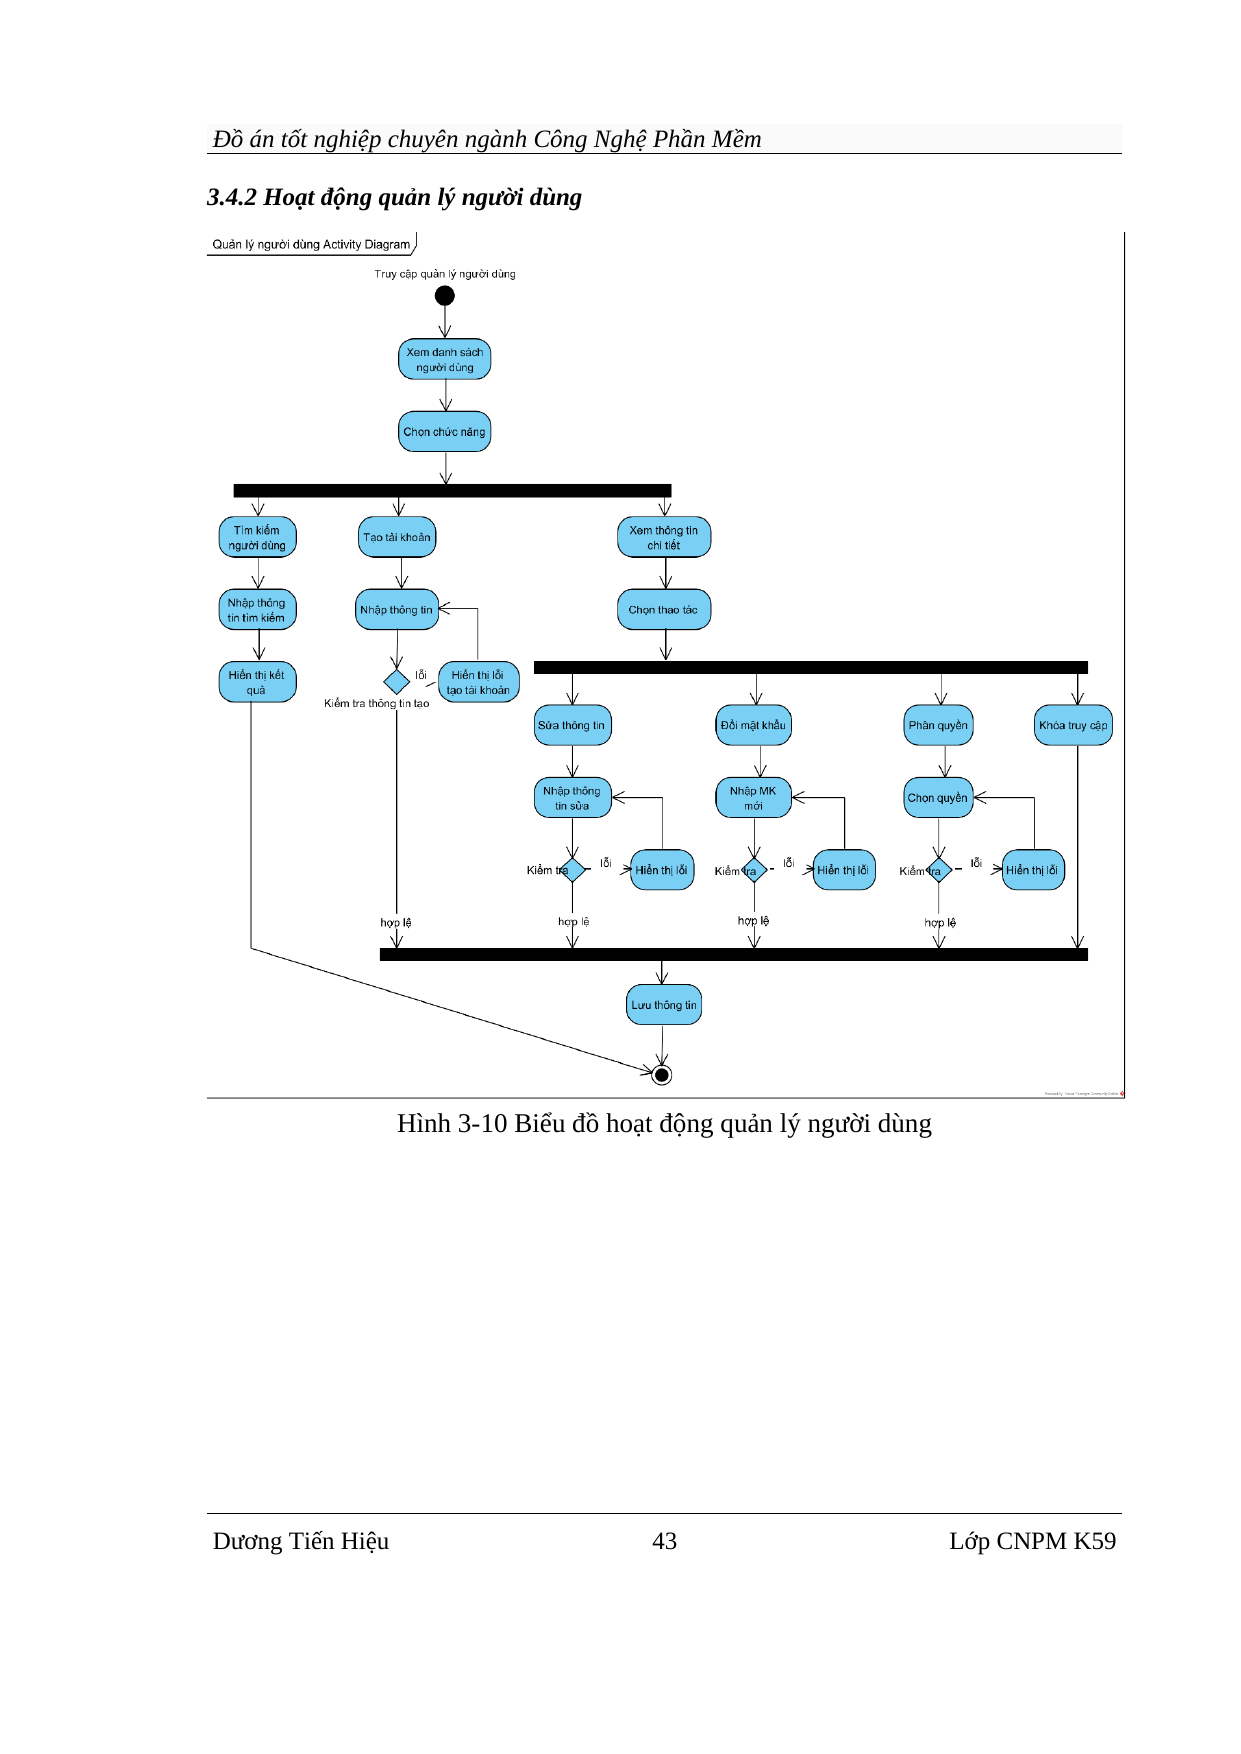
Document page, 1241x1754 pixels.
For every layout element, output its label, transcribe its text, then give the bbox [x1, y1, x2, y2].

picture [206, 232, 1126, 1099]
subtitle Hoạt động quản lý người dùng [207, 182, 1122, 211]
